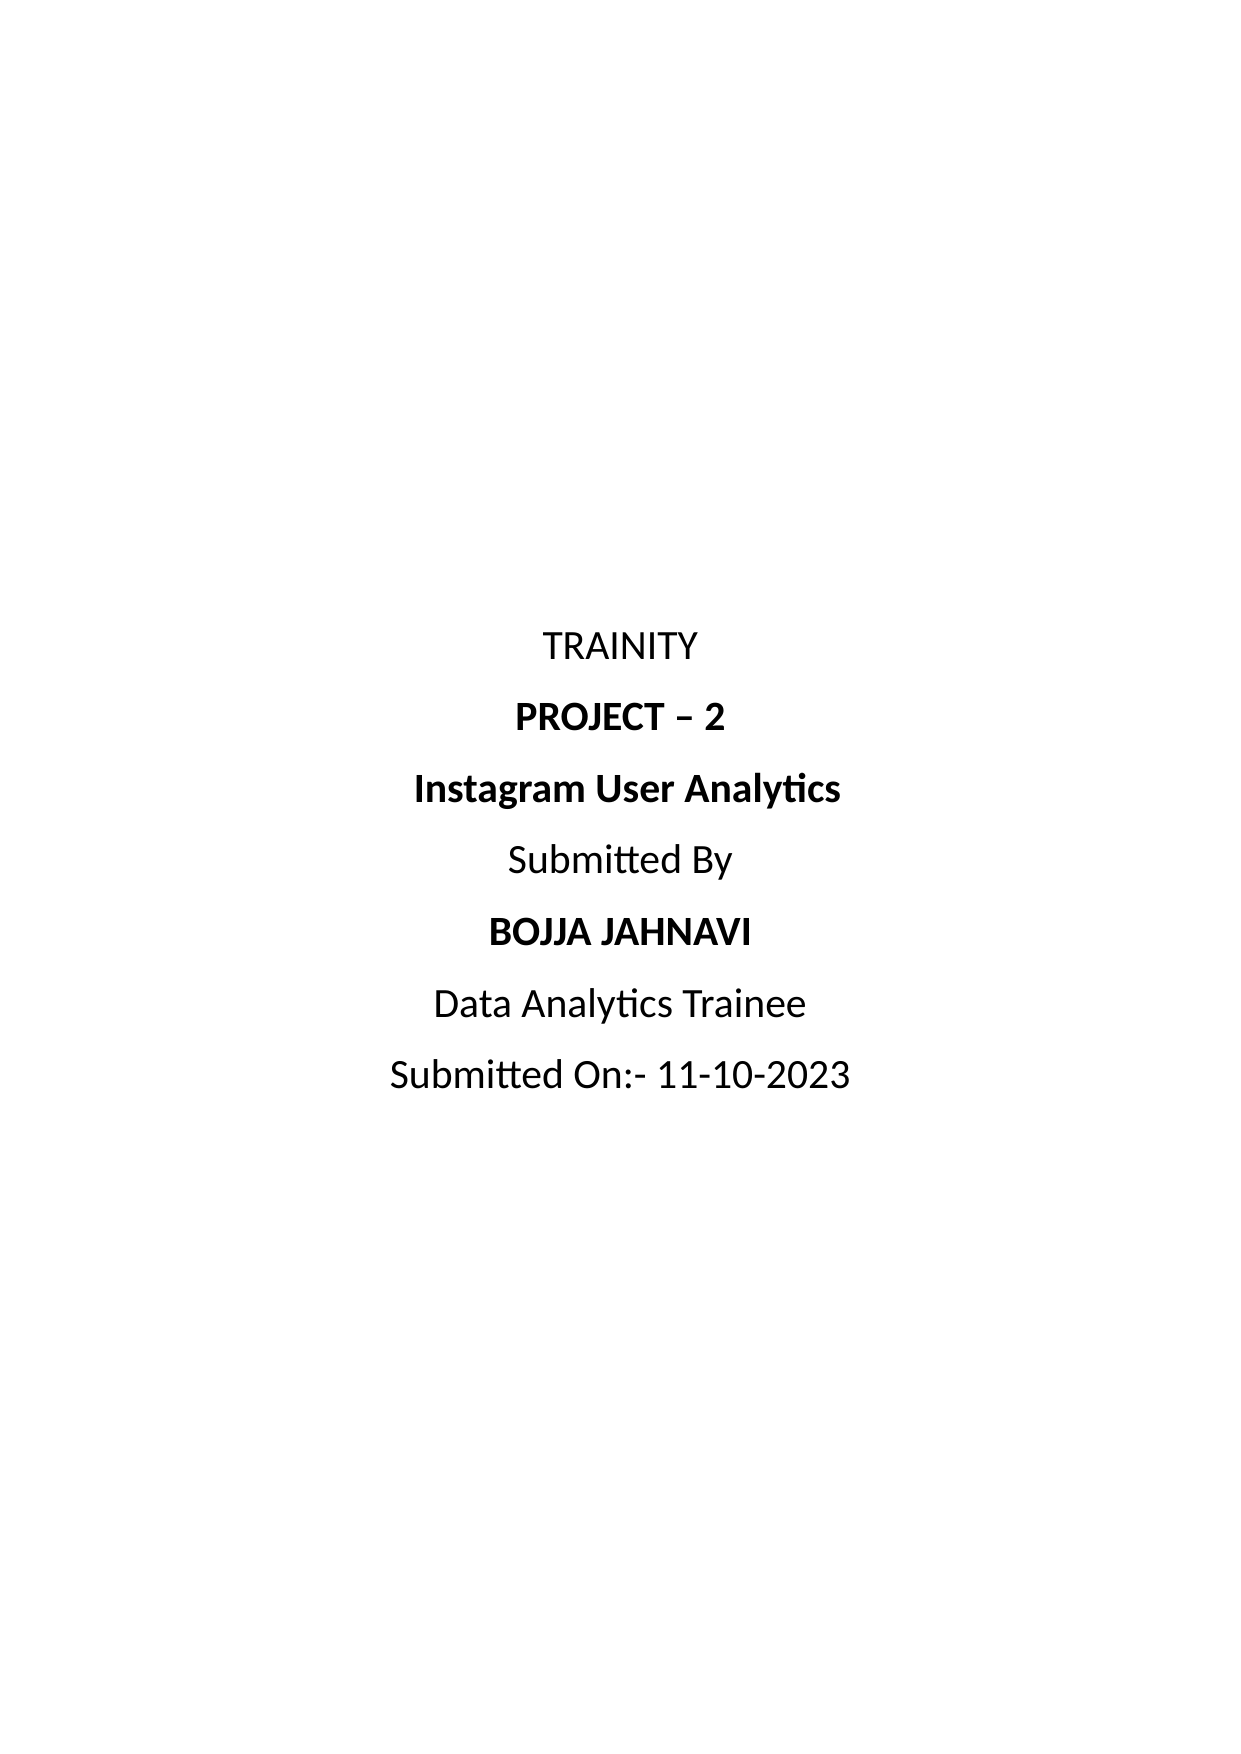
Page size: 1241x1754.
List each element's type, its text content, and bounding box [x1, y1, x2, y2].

text Submitted By [150, 833, 1090, 884]
text Instagram User Analytics [150, 762, 1090, 813]
text PROJECT – 2 [150, 690, 1090, 741]
text Submitted On:- 11-10-2023 [150, 1048, 1090, 1099]
text BOJJA JAHNAVI [150, 905, 1090, 956]
text Data Analytics Trainee [150, 977, 1090, 1027]
text TRAINITY [150, 619, 1090, 669]
